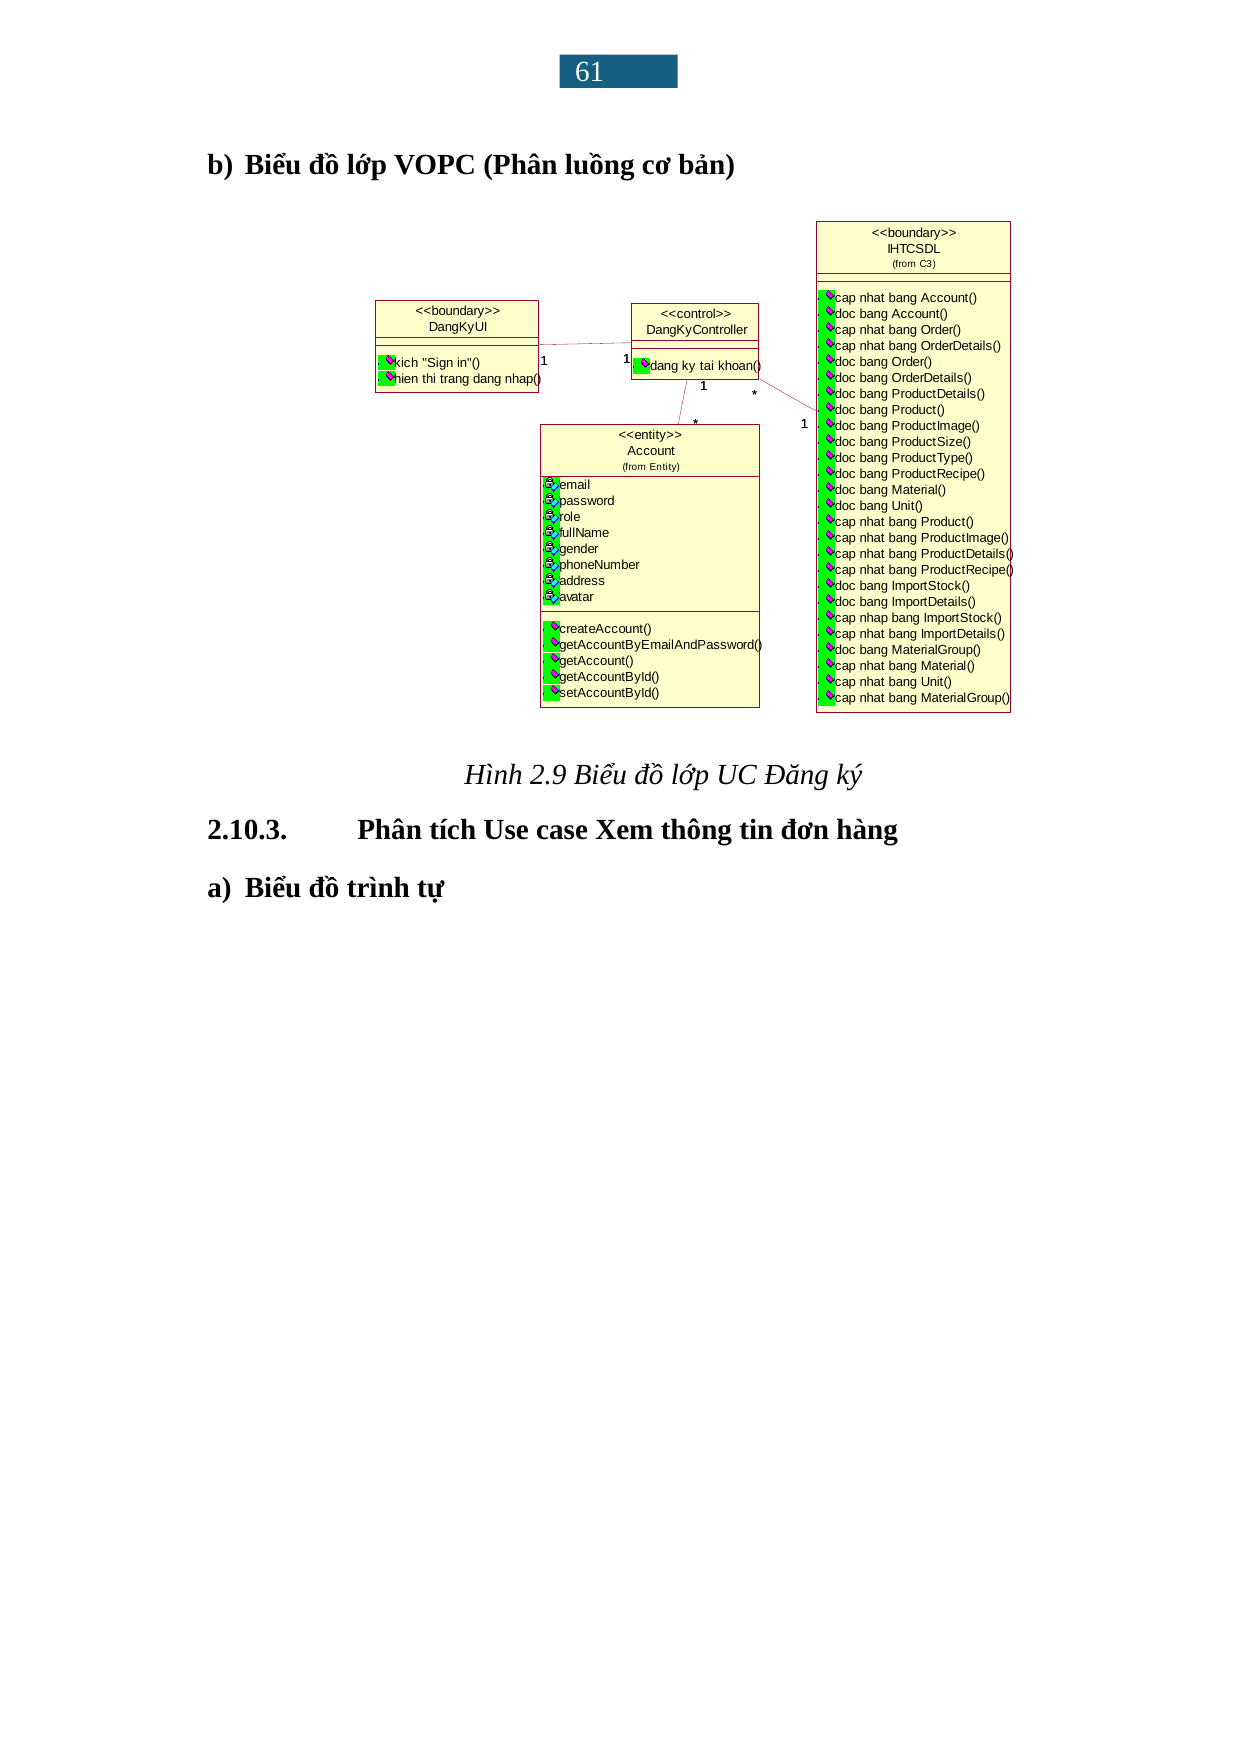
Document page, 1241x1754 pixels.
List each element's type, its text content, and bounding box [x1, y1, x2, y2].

list Biểu đồ trình tự [207, 871, 1122, 904]
list Biểu đồ lớp VOPC (Phân luồng cơ bản) [207, 147, 1122, 181]
text Hình 2.9 Biểu đồ lớp UC Đăng ký [207, 757, 1122, 791]
subtitle Phân tích Use case Xem thông tin đơn hàng [207, 812, 1122, 845]
